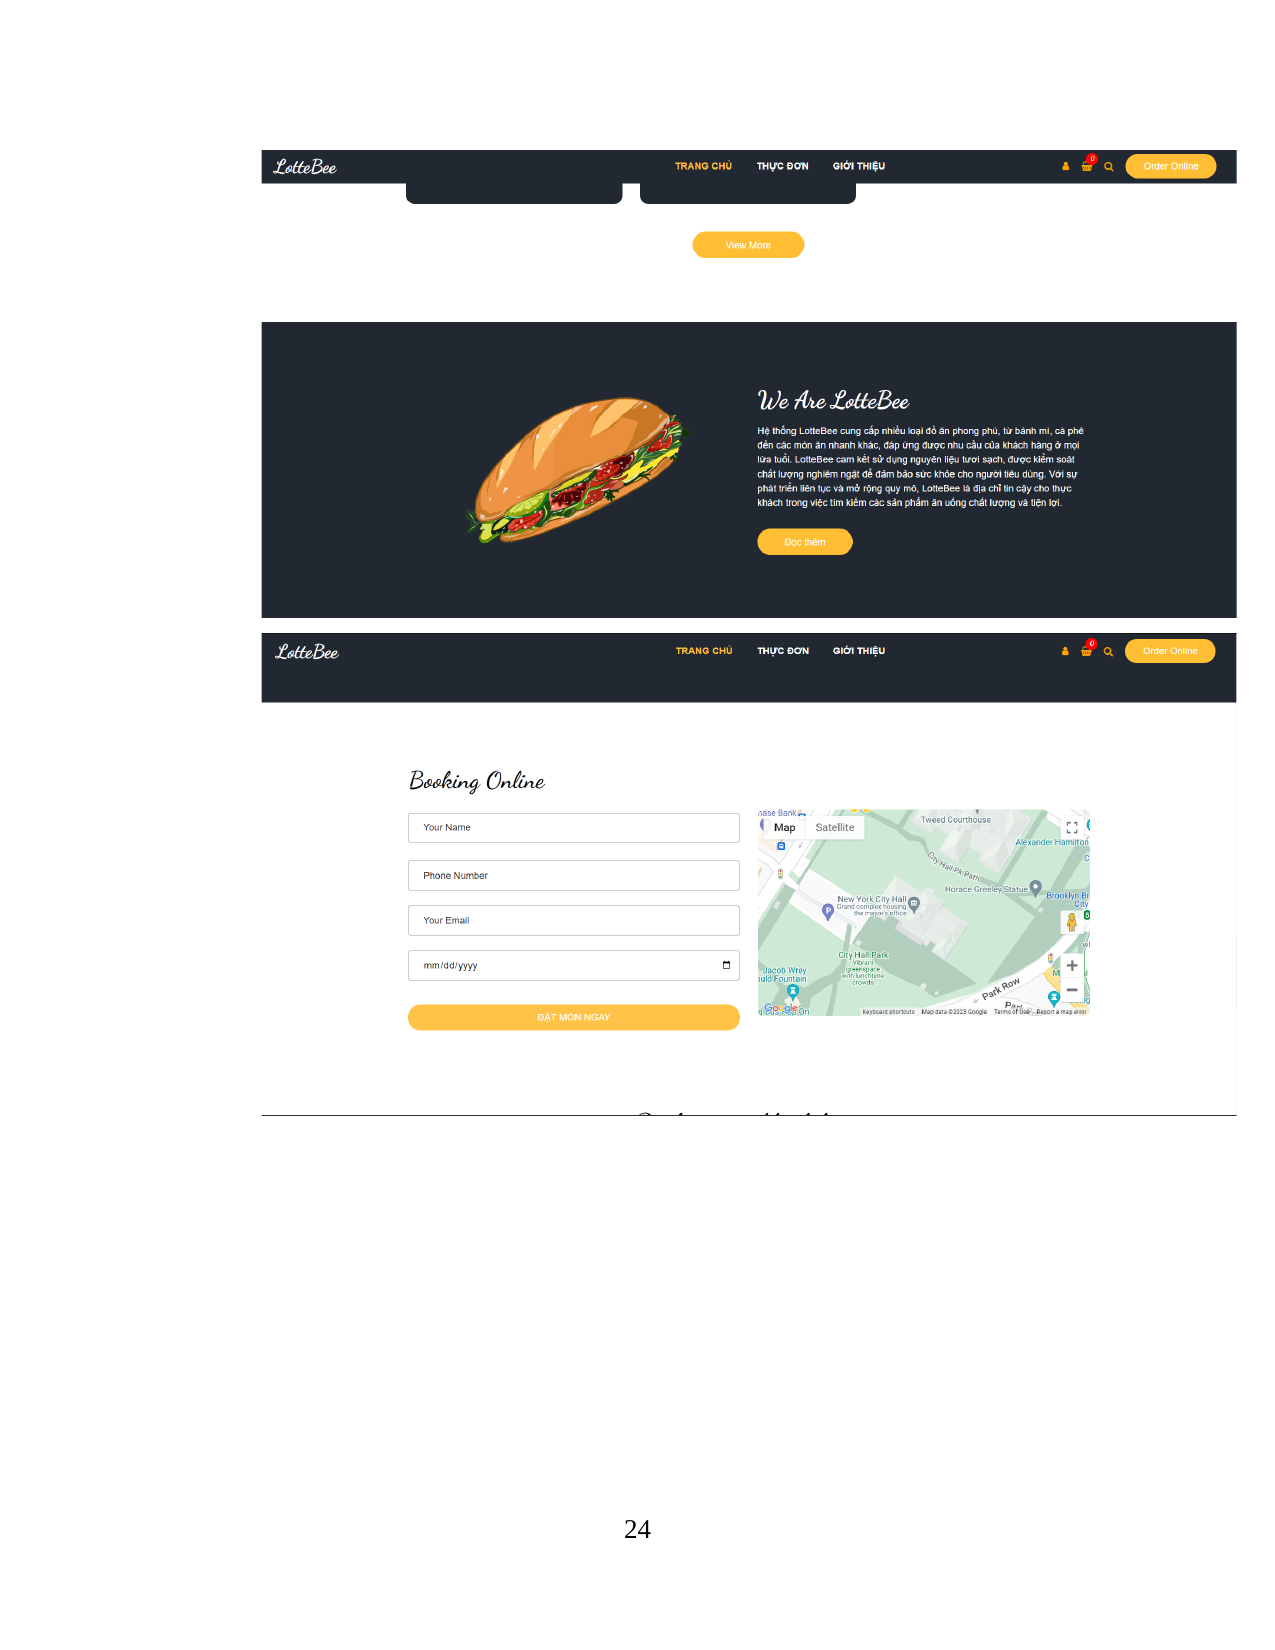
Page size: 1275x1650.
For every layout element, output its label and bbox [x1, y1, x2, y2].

picture [261, 633, 1237, 1116]
picture [261, 150, 1237, 618]
